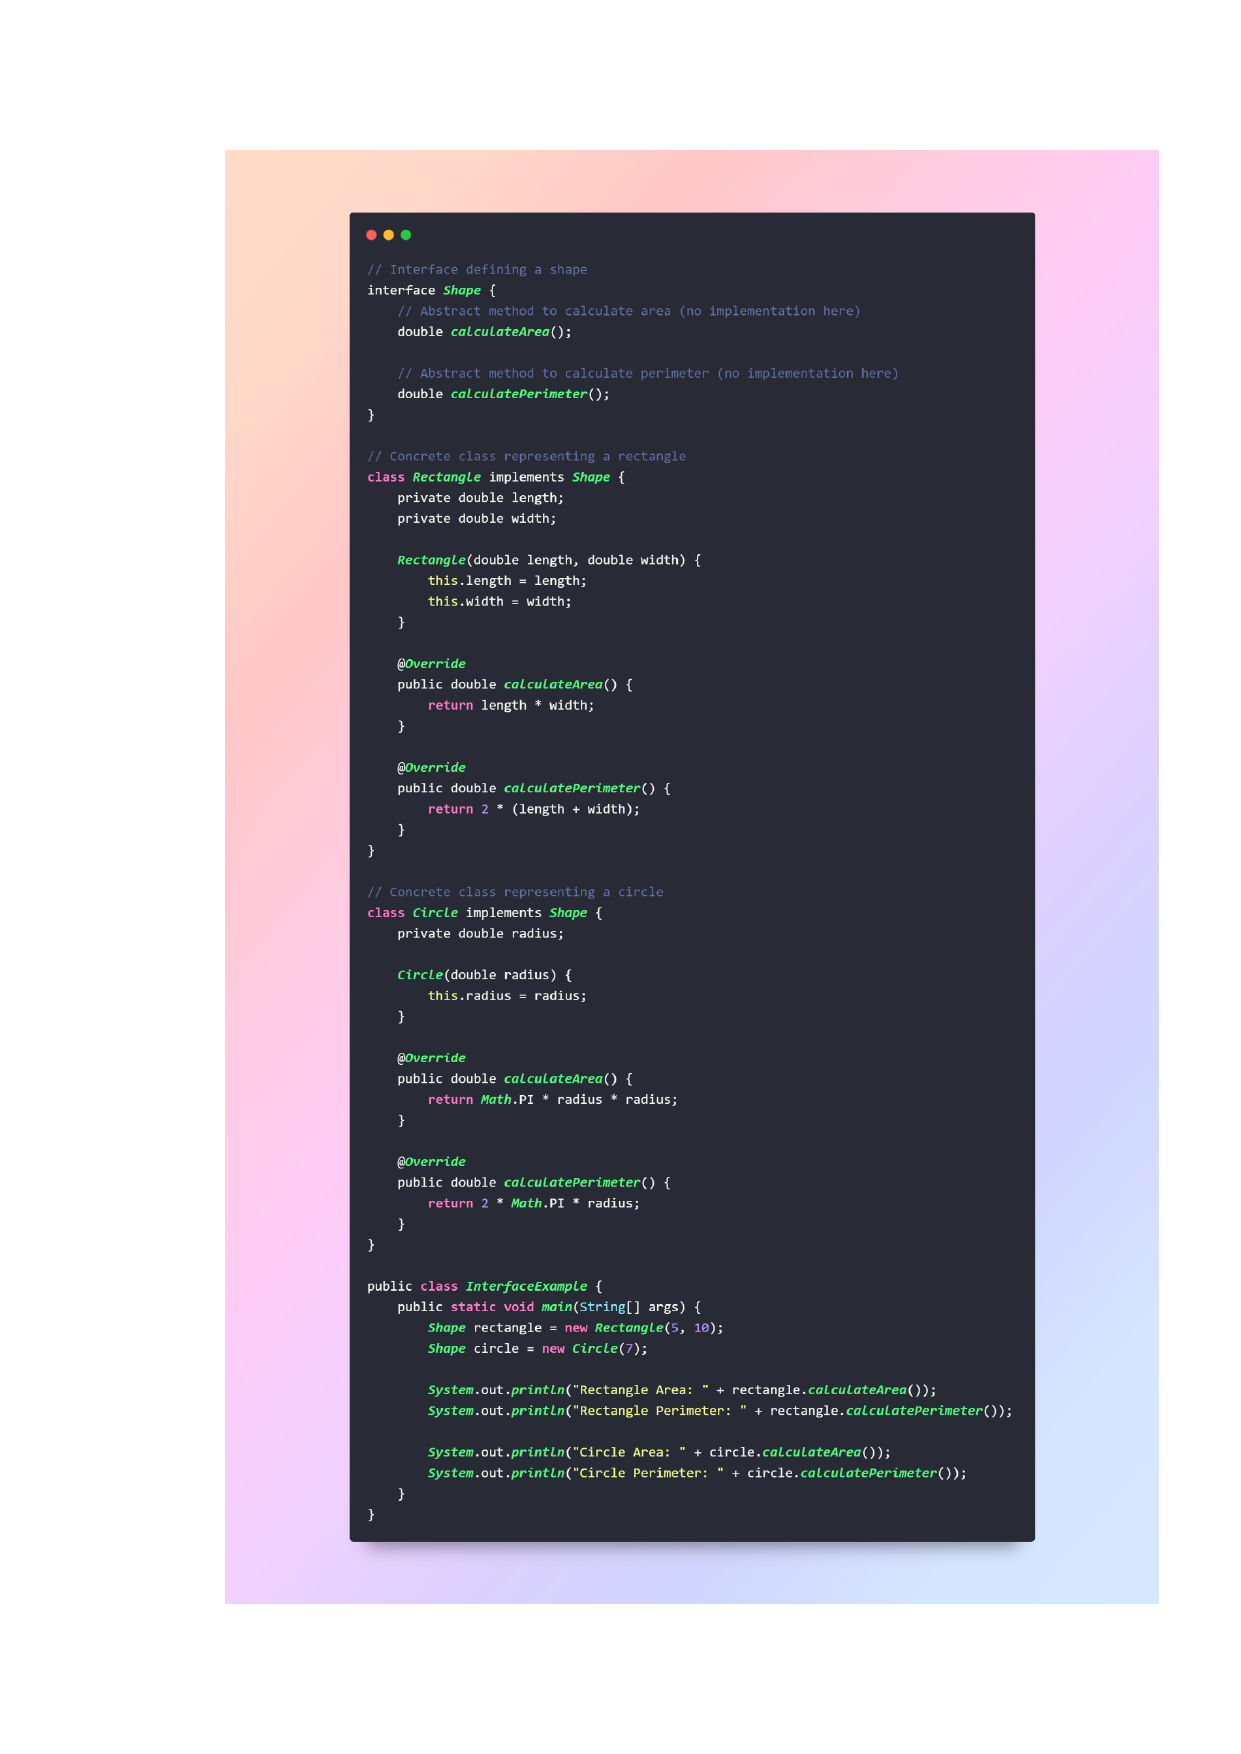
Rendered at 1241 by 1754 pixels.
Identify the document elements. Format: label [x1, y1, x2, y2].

picture [225, 150, 1159, 1604]
